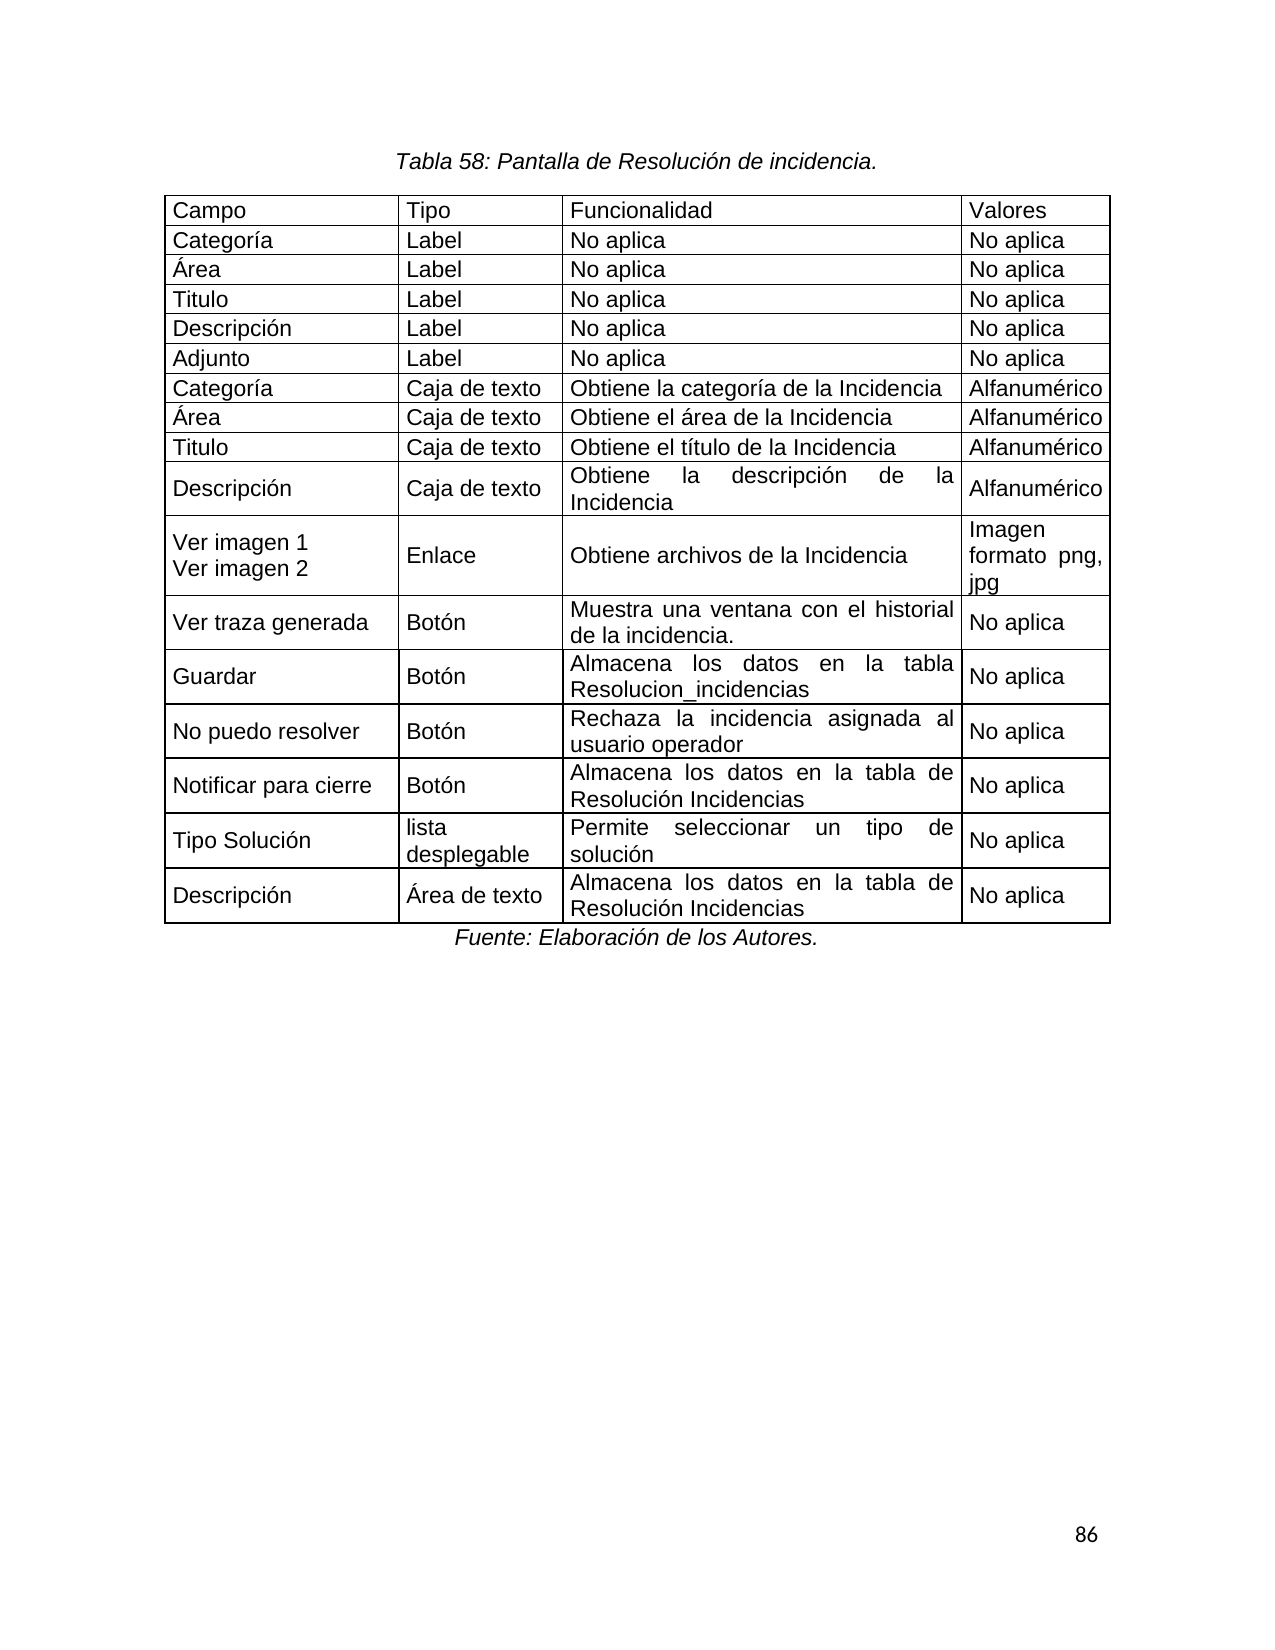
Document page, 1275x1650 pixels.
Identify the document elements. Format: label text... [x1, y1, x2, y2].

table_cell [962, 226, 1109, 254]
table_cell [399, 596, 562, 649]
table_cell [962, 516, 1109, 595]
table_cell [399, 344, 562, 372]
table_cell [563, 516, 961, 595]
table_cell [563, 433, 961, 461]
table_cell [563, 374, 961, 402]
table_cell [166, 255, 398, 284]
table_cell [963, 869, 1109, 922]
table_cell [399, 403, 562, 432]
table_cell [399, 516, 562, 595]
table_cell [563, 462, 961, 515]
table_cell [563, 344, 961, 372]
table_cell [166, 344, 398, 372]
text Tabla 58: Pantalla de Resolución de incidencia. [177, 148, 1098, 174]
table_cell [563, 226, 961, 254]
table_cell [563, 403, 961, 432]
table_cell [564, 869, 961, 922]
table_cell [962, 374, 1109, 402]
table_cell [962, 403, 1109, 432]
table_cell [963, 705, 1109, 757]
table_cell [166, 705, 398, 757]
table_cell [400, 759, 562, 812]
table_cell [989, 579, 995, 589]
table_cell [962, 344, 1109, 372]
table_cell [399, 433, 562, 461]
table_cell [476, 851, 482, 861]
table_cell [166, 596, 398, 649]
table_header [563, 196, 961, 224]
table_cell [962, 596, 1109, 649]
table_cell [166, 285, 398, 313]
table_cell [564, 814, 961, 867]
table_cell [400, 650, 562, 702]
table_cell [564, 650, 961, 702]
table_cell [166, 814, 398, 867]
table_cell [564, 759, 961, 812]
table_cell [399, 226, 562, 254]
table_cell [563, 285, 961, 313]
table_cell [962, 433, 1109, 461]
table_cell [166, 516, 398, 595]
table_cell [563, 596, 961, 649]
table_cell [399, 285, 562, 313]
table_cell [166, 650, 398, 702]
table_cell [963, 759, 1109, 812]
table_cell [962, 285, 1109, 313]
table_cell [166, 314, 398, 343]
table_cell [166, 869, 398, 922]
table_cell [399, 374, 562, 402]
text Fuente: Elaboración de los Autores. [177, 924, 1098, 950]
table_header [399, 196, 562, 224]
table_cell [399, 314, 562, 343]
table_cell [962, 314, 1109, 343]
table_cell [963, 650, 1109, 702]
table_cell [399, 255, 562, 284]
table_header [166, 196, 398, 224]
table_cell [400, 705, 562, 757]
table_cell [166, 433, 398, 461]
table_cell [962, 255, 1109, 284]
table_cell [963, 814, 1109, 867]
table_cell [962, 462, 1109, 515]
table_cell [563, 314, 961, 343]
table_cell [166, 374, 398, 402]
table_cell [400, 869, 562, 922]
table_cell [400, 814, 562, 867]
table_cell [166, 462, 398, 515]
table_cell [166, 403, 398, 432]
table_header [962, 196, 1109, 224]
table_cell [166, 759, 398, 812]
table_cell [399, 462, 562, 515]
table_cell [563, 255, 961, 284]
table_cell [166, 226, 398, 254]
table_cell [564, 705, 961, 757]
